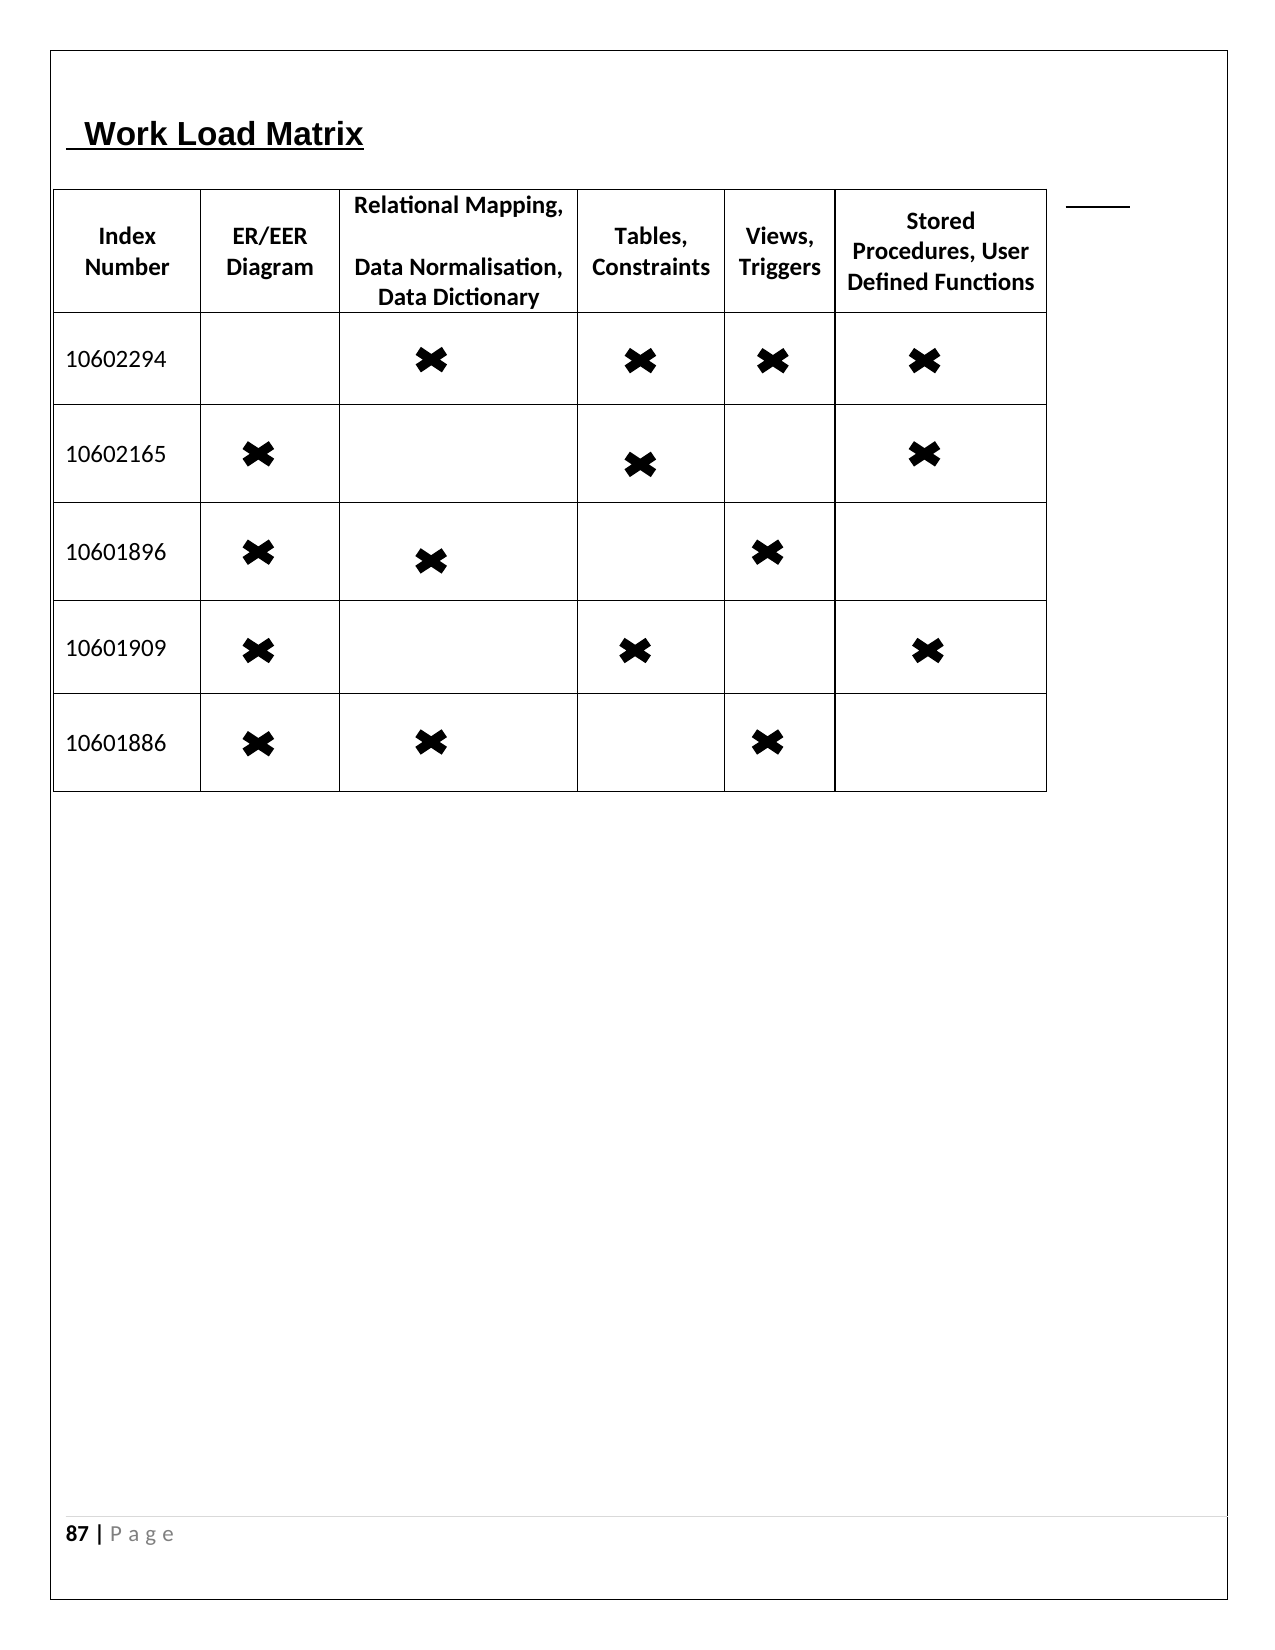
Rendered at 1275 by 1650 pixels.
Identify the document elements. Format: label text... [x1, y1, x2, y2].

table_cell [340, 503, 577, 600]
table_cell 10602165 [54, 405, 200, 502]
table_header ER/EER Diagram [201, 190, 339, 312]
table_cell [836, 405, 1046, 502]
table_cell [201, 313, 339, 404]
table_cell [578, 313, 724, 404]
table_cell 10601909 [54, 601, 200, 693]
table_cell [836, 601, 1046, 693]
table_cell [578, 601, 724, 693]
table_cell [578, 694, 724, 791]
table_cell [725, 503, 834, 600]
table_header Tables, Constraints [578, 190, 724, 312]
table_header Relational Mapping, Data Normalisation, Data Dictionary [340, 190, 577, 312]
table_cell [340, 405, 577, 502]
table_cell [340, 694, 577, 791]
text Work Load Matrix [66, 114, 1227, 153]
table_cell [201, 601, 339, 693]
table_cell 10601886 [54, 694, 200, 791]
table_cell [836, 313, 1046, 404]
table_cell 10602294 [54, 313, 200, 404]
table_cell [725, 694, 834, 791]
table_header Views, Triggers [725, 190, 834, 312]
table_cell [836, 503, 1046, 600]
table_cell 10601896 [54, 503, 200, 600]
table_cell [340, 601, 577, 693]
table_cell [201, 503, 339, 600]
table_header Stored Procedures, User Defined Functions [836, 190, 1046, 312]
table_cell [201, 694, 339, 791]
table_cell [578, 503, 724, 600]
table_header Index Number [54, 190, 200, 312]
table_cell [725, 313, 834, 404]
table_cell [201, 405, 339, 502]
table_cell [725, 601, 834, 693]
table_cell [578, 405, 724, 502]
table_cell [836, 694, 1046, 791]
table_cell [725, 405, 834, 502]
table_cell [340, 313, 577, 404]
